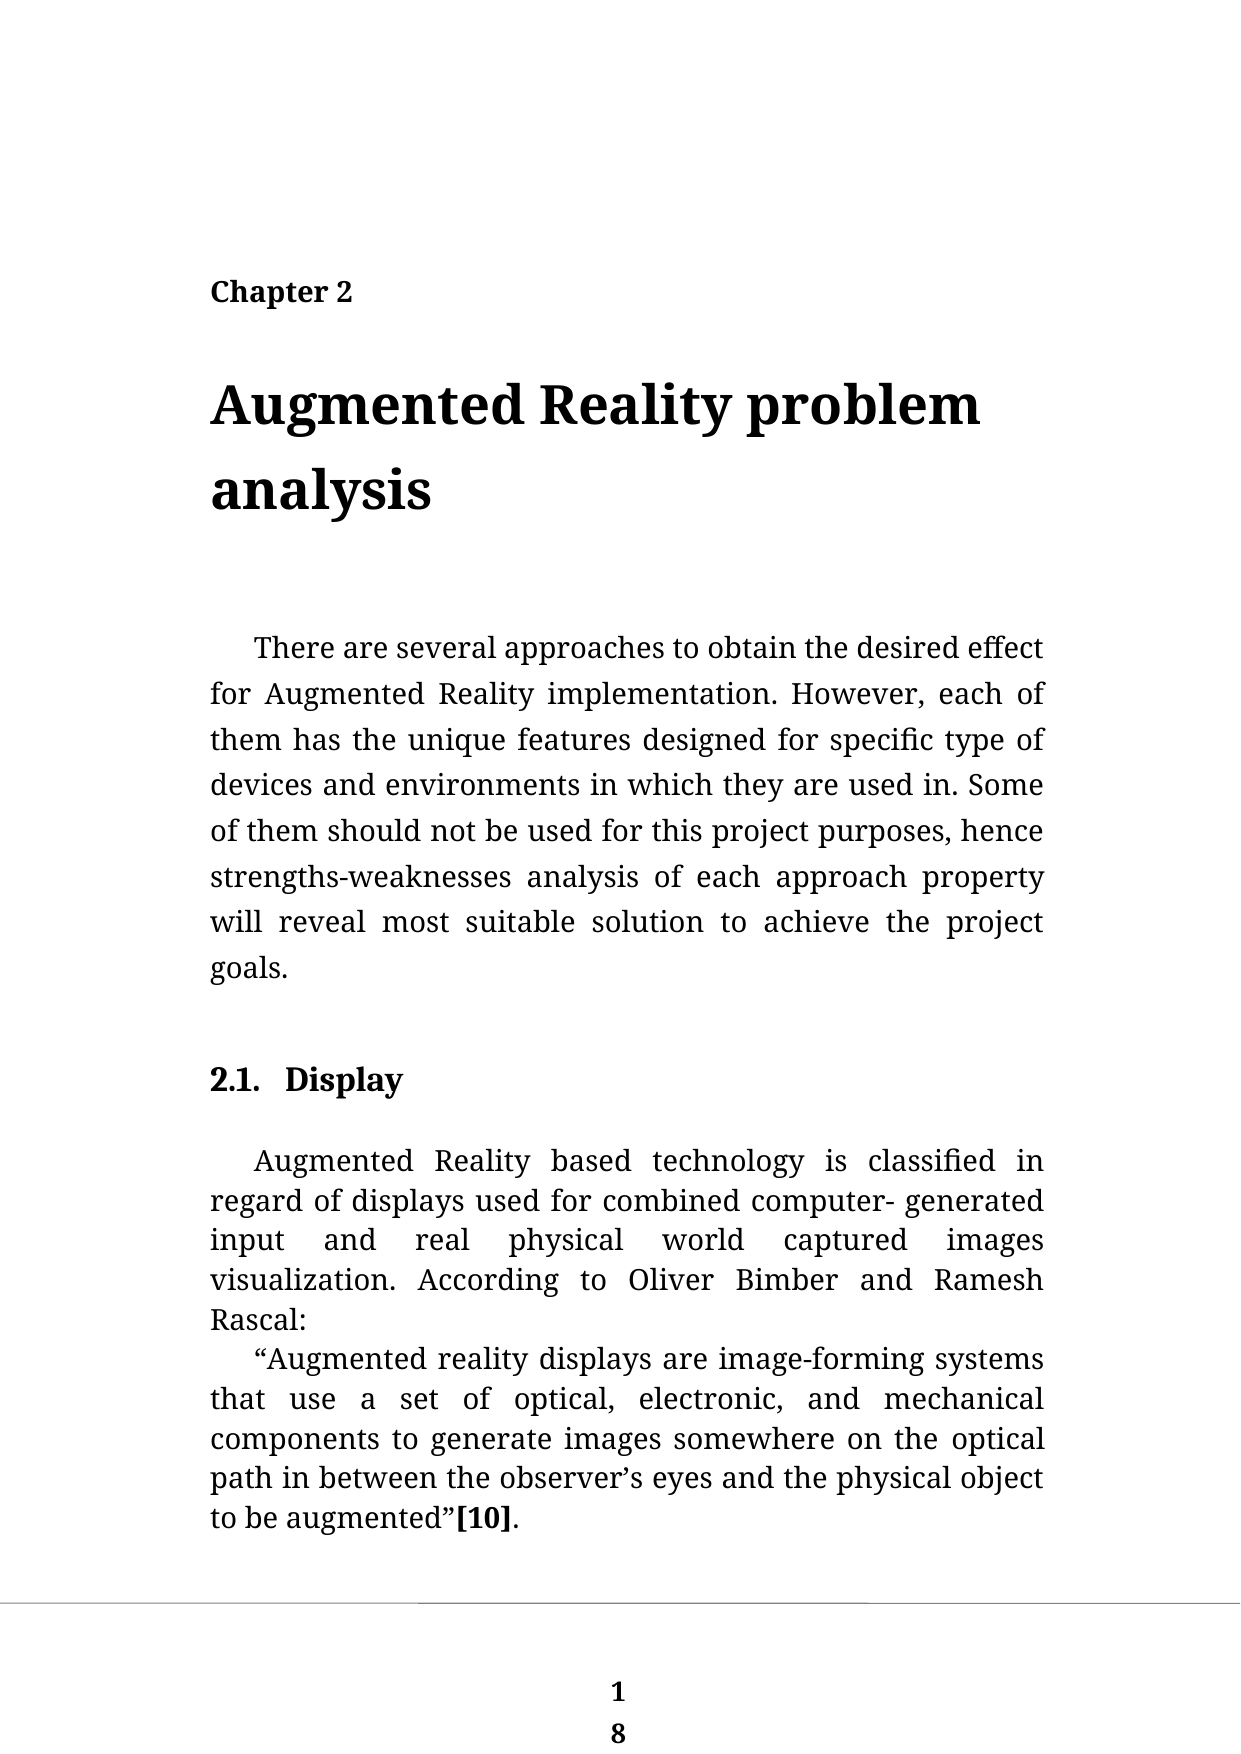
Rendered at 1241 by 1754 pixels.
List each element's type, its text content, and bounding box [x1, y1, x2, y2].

text There are several approaches to obtain the desired effect for Augmented Reality implementation. However, each of them has the unique features designed for specific type of devices and environments in which they are used in. Some of them should not be used for this project purposes, hence strengths-weaknesses analysis of each approach property will reveal most suitable solution to achieve the project goals. [210, 628, 1045, 987]
subtitle Augmented Reality problem analysis [210, 367, 1045, 525]
subtitle Display [210, 1059, 1045, 1136]
text Augmented Reality based technology is classified in regard of displays used for combined computer- generated input and real physical world captured images visualization. According to Oliver Bimber and Ramesh Rascal: [210, 1140, 1045, 1339]
text “Augmented reality displays are image-forming systems that use a set of optical, electronic, and mechanical components to generate images somewhere on the optical path in between the observer’s eyes and the physical object to be augmented”[10]. [210, 1339, 1045, 1537]
text Chapter 2 [210, 271, 1045, 311]
